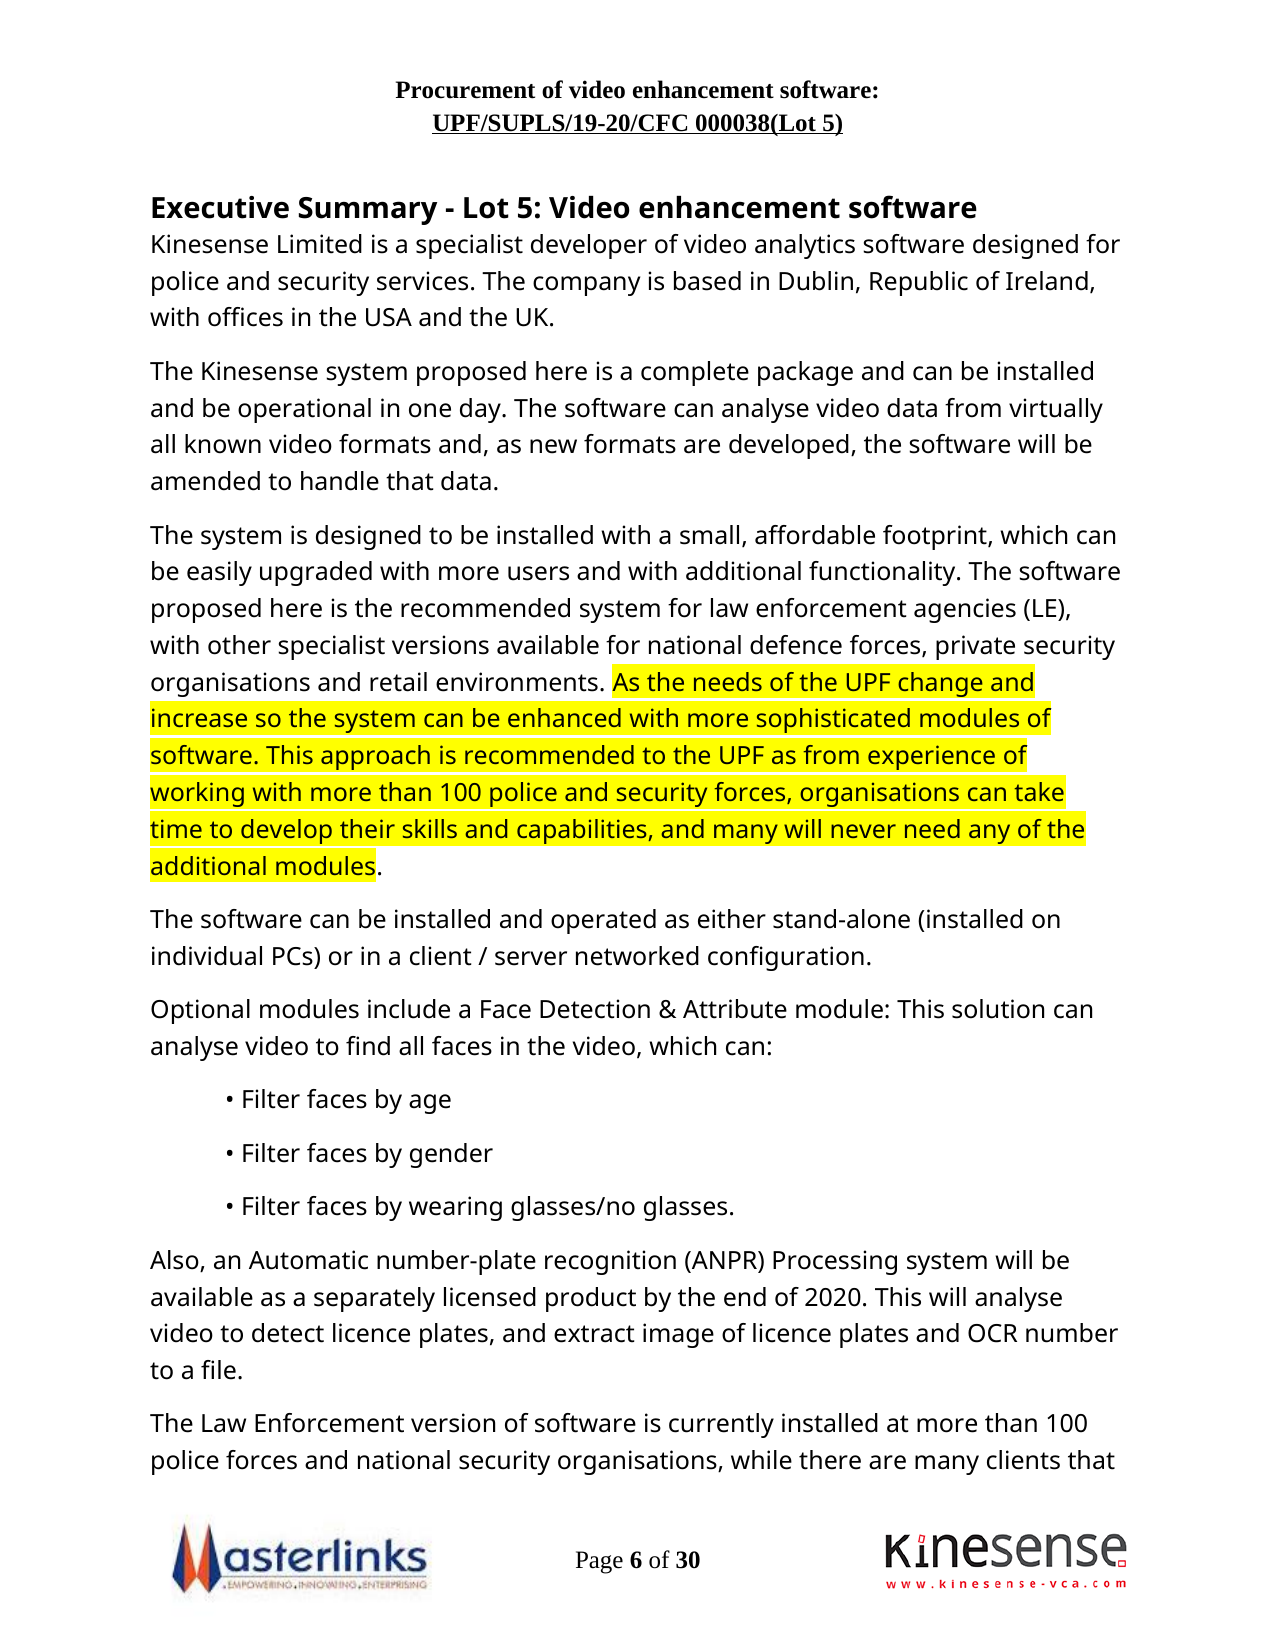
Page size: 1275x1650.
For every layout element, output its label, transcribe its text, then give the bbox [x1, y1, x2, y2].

text The Kinesense system proposed here is a complete package and can be installed and be operational in one day. The software can analyse video data from virtually all known video formats and, as new formats are developed, the software will be amended to handle that data. [150, 353, 1125, 498]
text The system is designed to be installed with a small, affordable footprint, which can be easily upgraded with more users and with additional functionality. The software proposed here is the recommended system for law enforcement agencies (LE), with other specialist versions available for national defence forces, private security organisations and retail environments. As the needs of the UPF change and increase so the system can be enhanced with more sophisticated modules of software. This approach is recommended to the UPF as from experience of working with more than 100 police and security forces, organisations can take time to develop their skills and capabilities, and many will never need any of the additional modules. [150, 517, 1125, 882]
subtitle Executive Summary - Lot 5: Video enhancement software [150, 187, 1125, 227]
text The software can be installed and operated as either stand-alone (installed on individual PCs) or in a client / server networked configuration. [150, 902, 1125, 972]
text • Filter faces by wearing glasses/no glasses. [225, 1189, 1125, 1223]
text Optional modules include a Face Detection & Attribute module: This solution can analyse video to find all faces in the video, which can: [150, 992, 1125, 1063]
text • Filter faces by gender [225, 1136, 1125, 1169]
text • Filter faces by age [225, 1082, 1125, 1116]
picture [871, 1529, 1132, 1593]
text Also, an Automatic number-plate recognition (ANPR) Processing system will be available as a separately licensed product by the end of 2020. This will analyse video to detect licence plates, and extract image of licence plates and OCR number to a file. [150, 1242, 1125, 1387]
picture [150, 1509, 455, 1617]
text Kinesense Limited is a specialist developer of video analytics software designed for police and security services. The company is based in Dublin, Republic of Ireland, with offices in the USA and the UK. [150, 227, 1125, 334]
